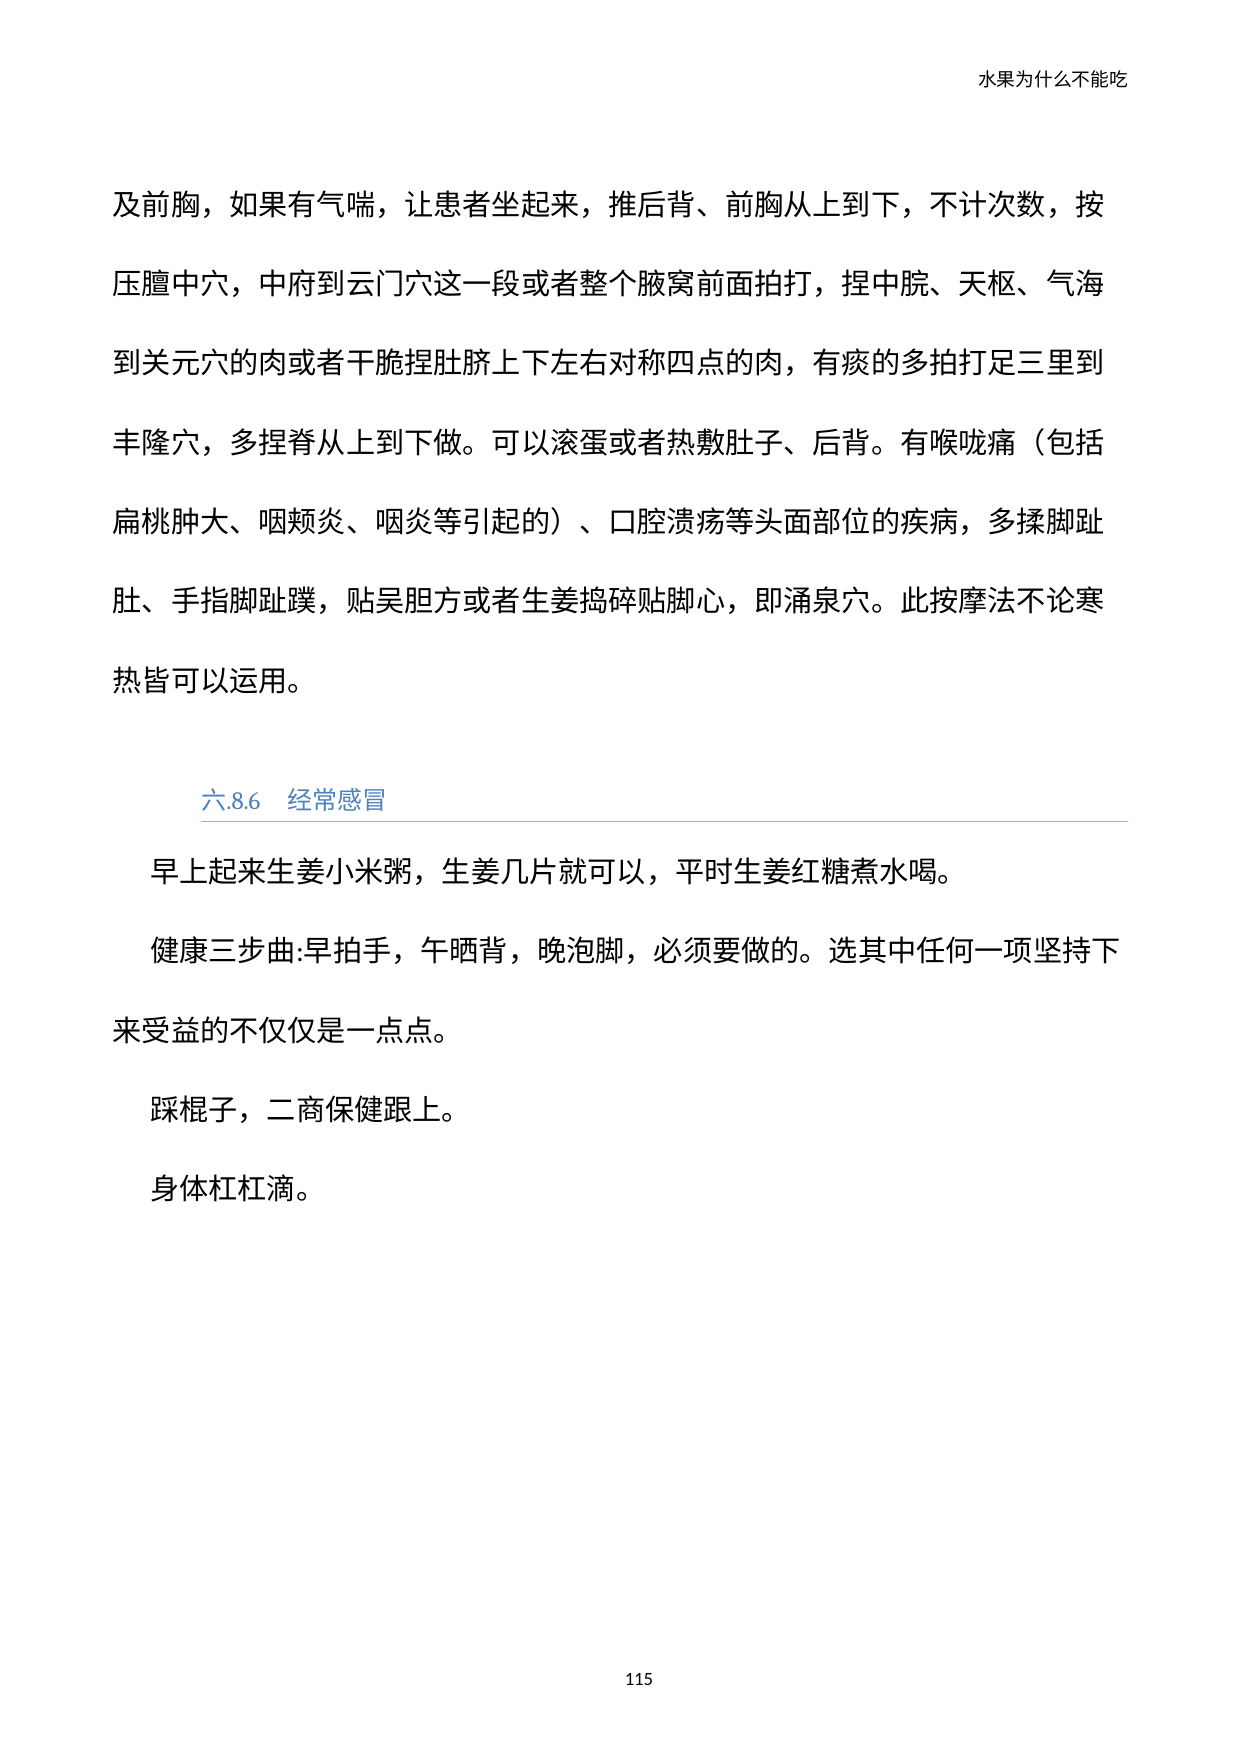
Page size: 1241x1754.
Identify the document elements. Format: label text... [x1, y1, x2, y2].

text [112, 163, 1128, 718]
text 早上起来生姜小米粥，生姜几片就可以，平时生姜红糖煮水喝。 [112, 830, 1128, 909]
text 踩棍子，二商保健跟上。 [112, 1068, 1128, 1147]
text 健康三步曲:早拍手，午晒背，晚泡脚，必须要做的。选其中任何一项坚持下来受益的不仅仅是一点点。 [112, 909, 1128, 1068]
subtitle 经常感冒 [201, 779, 1128, 821]
text 身体杠杠滴。 [112, 1147, 1128, 1227]
